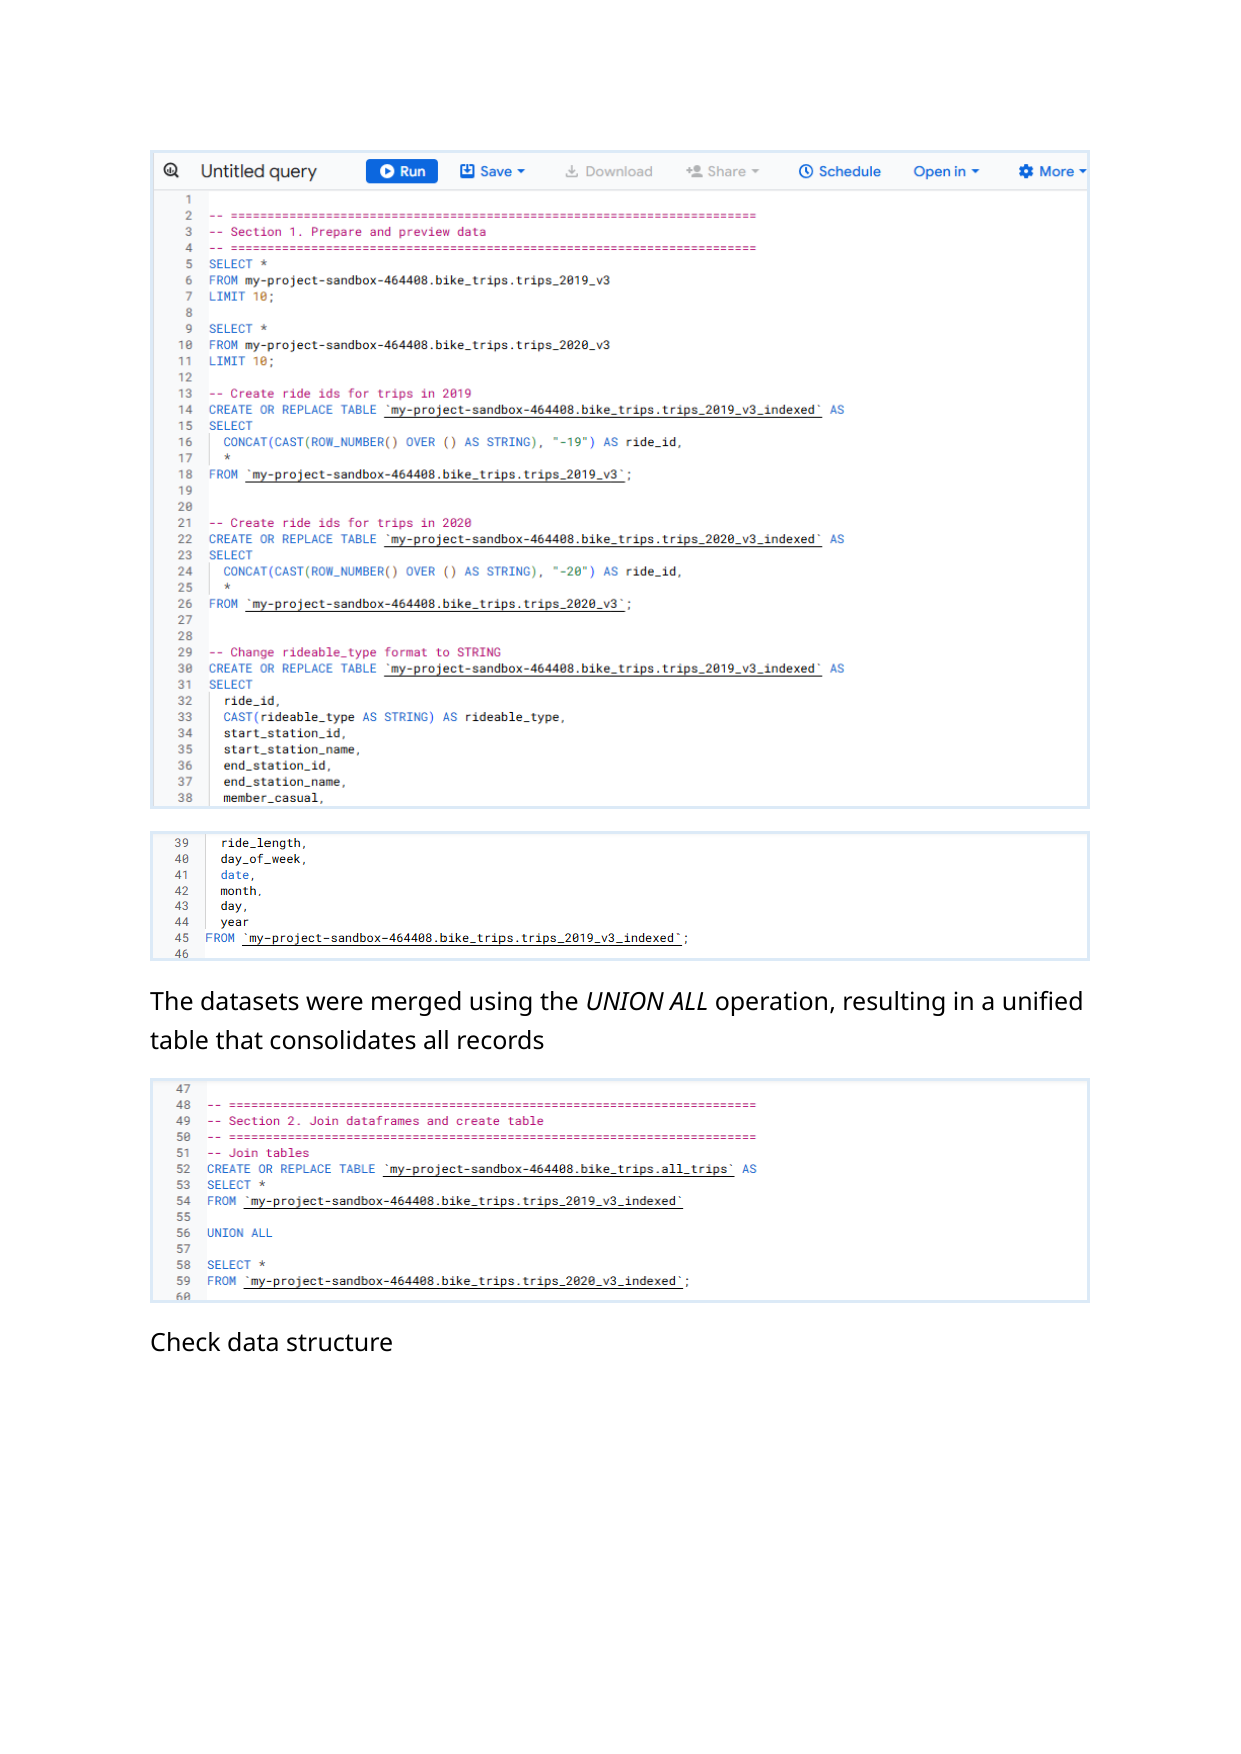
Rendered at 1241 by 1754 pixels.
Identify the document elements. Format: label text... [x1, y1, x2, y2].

picture [153, 1081, 1087, 1300]
picture [153, 834, 1087, 958]
text Check data structure [150, 1325, 1090, 1359]
picture [153, 153, 1087, 806]
text The datasets were merged using the UNION ALL operation, resulting in a unified table that consolidates all records [150, 983, 1090, 1056]
